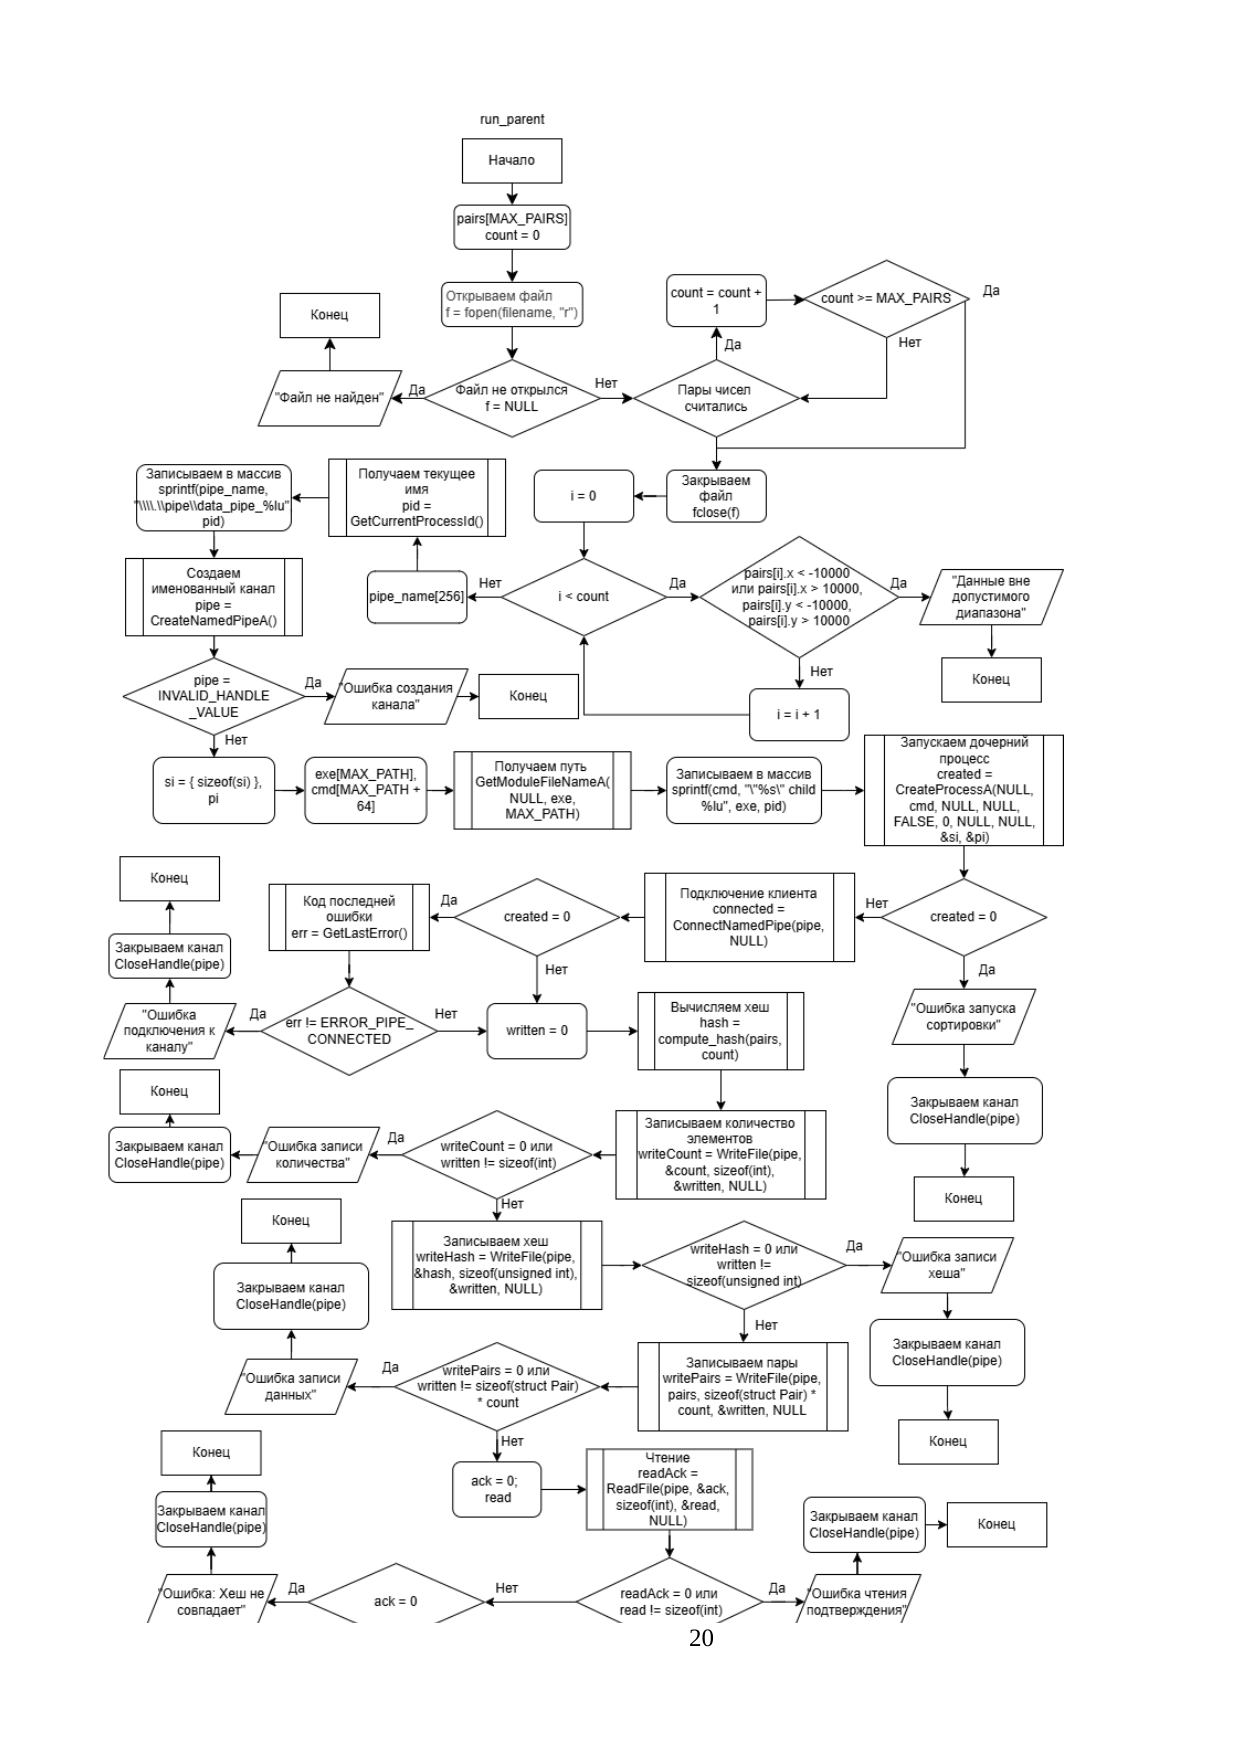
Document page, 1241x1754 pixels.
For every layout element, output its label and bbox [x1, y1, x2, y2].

picture [103, 103, 1064, 1623]
